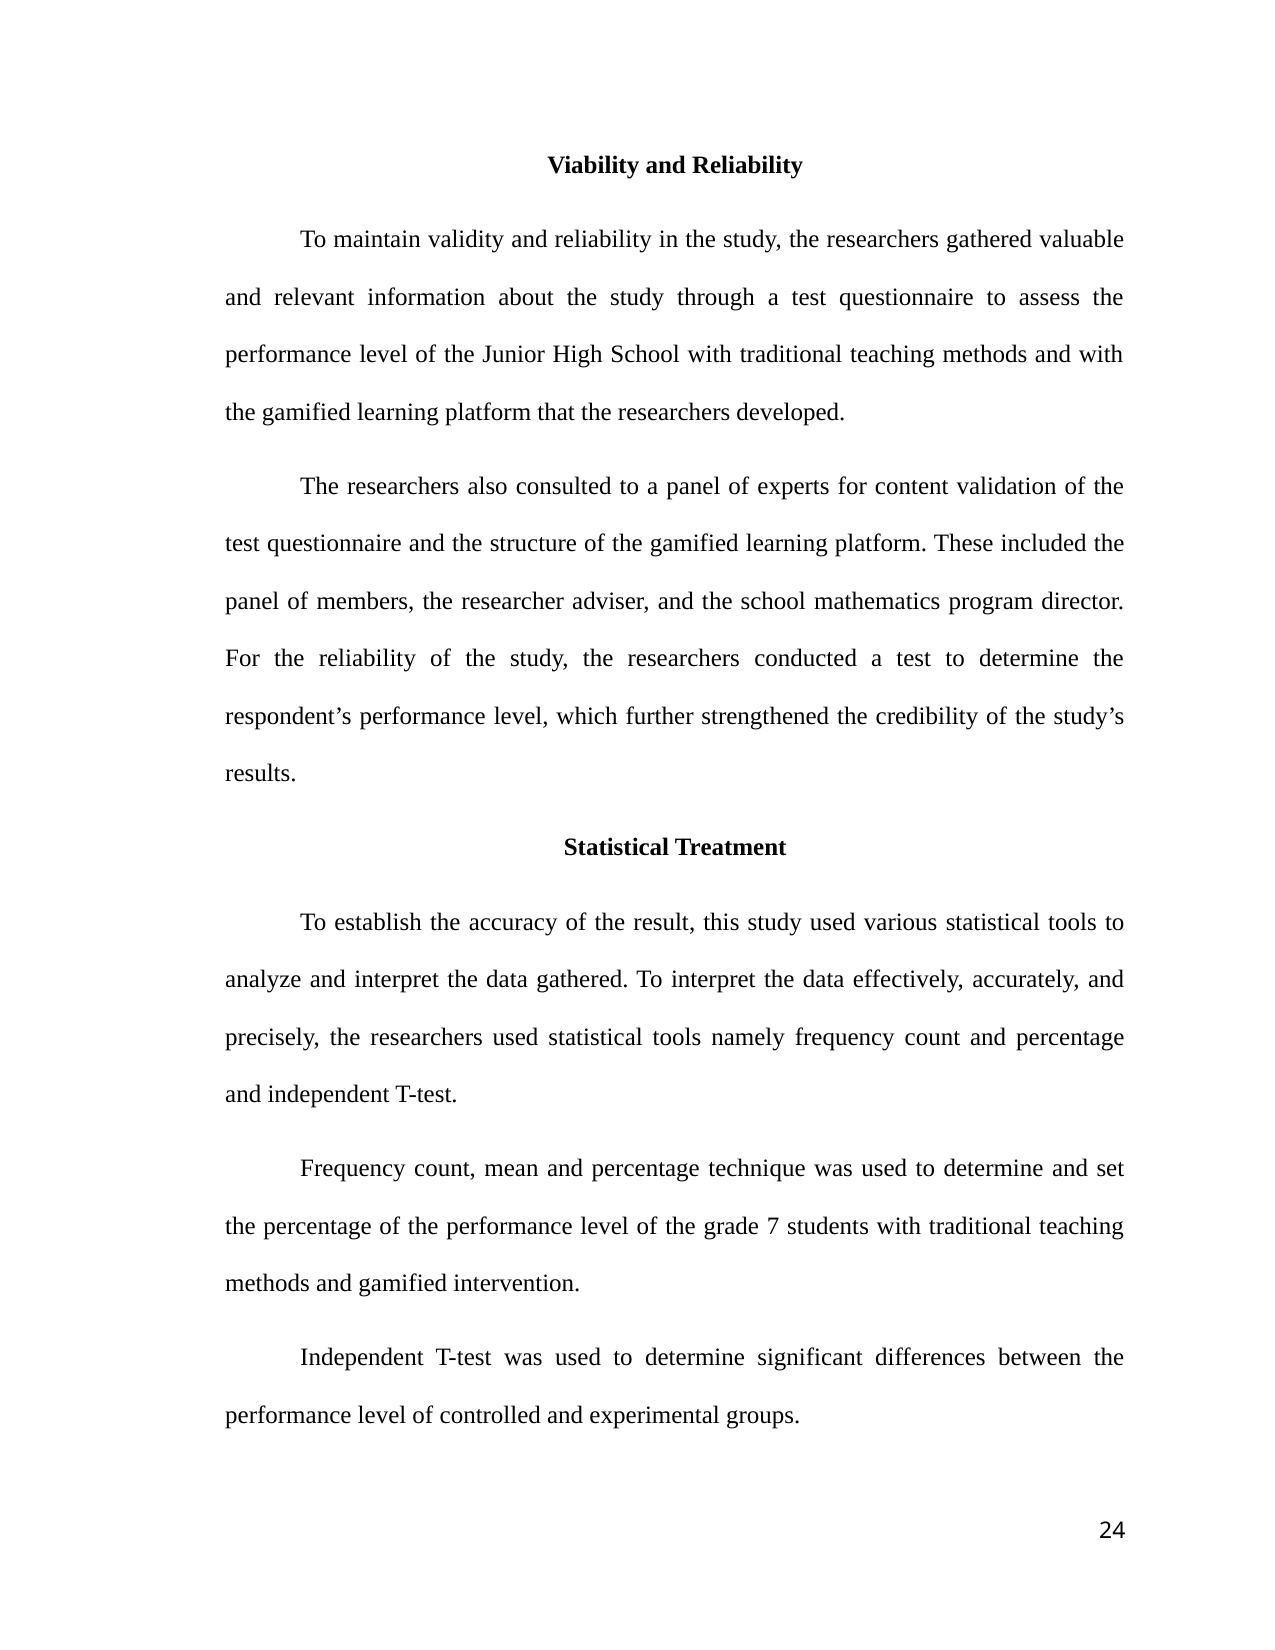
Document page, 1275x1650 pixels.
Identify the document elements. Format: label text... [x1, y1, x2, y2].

text To maintain validity and reliability in the study, the researchers gathered valuable and relevant information about the study through a test questionnaire to assess the performance level of the Junior High School with traditional teaching methods and with the gamified learning platform that the researchers developed. [225, 224, 1125, 425]
text To establish the accuracy of the result, this study used various statistical tools to analyze and interpret the data gathered. To interpret the data effectively, accurately, and precisely, the researchers used statistical tools namely frequency count and percentage and independent T-test. [225, 907, 1125, 1108]
text Statistical Treatment [225, 832, 1125, 861]
text Independent T-test was used to determine significant differences between the performance level of controlled and experimental groups. [225, 1342, 1125, 1429]
text Frequency count, mean and percentage technique was used to determine and set the percentage of the performance level of the grade 7 students with traditional teaching methods and gamified intervention. [225, 1153, 1125, 1297]
text Viability and Reliability [225, 150, 1125, 179]
text The researchers also consulted to a panel of experts for content validation of the test questionnaire and the structure of the gamified learning platform. These included the panel of members, the researcher adviser, and the school mathematics program director. For the reliability of the study, the researchers conducted a test to determine the respondent’s performance level, which further strengthened the credibility of the study’s results. [225, 471, 1125, 787]
